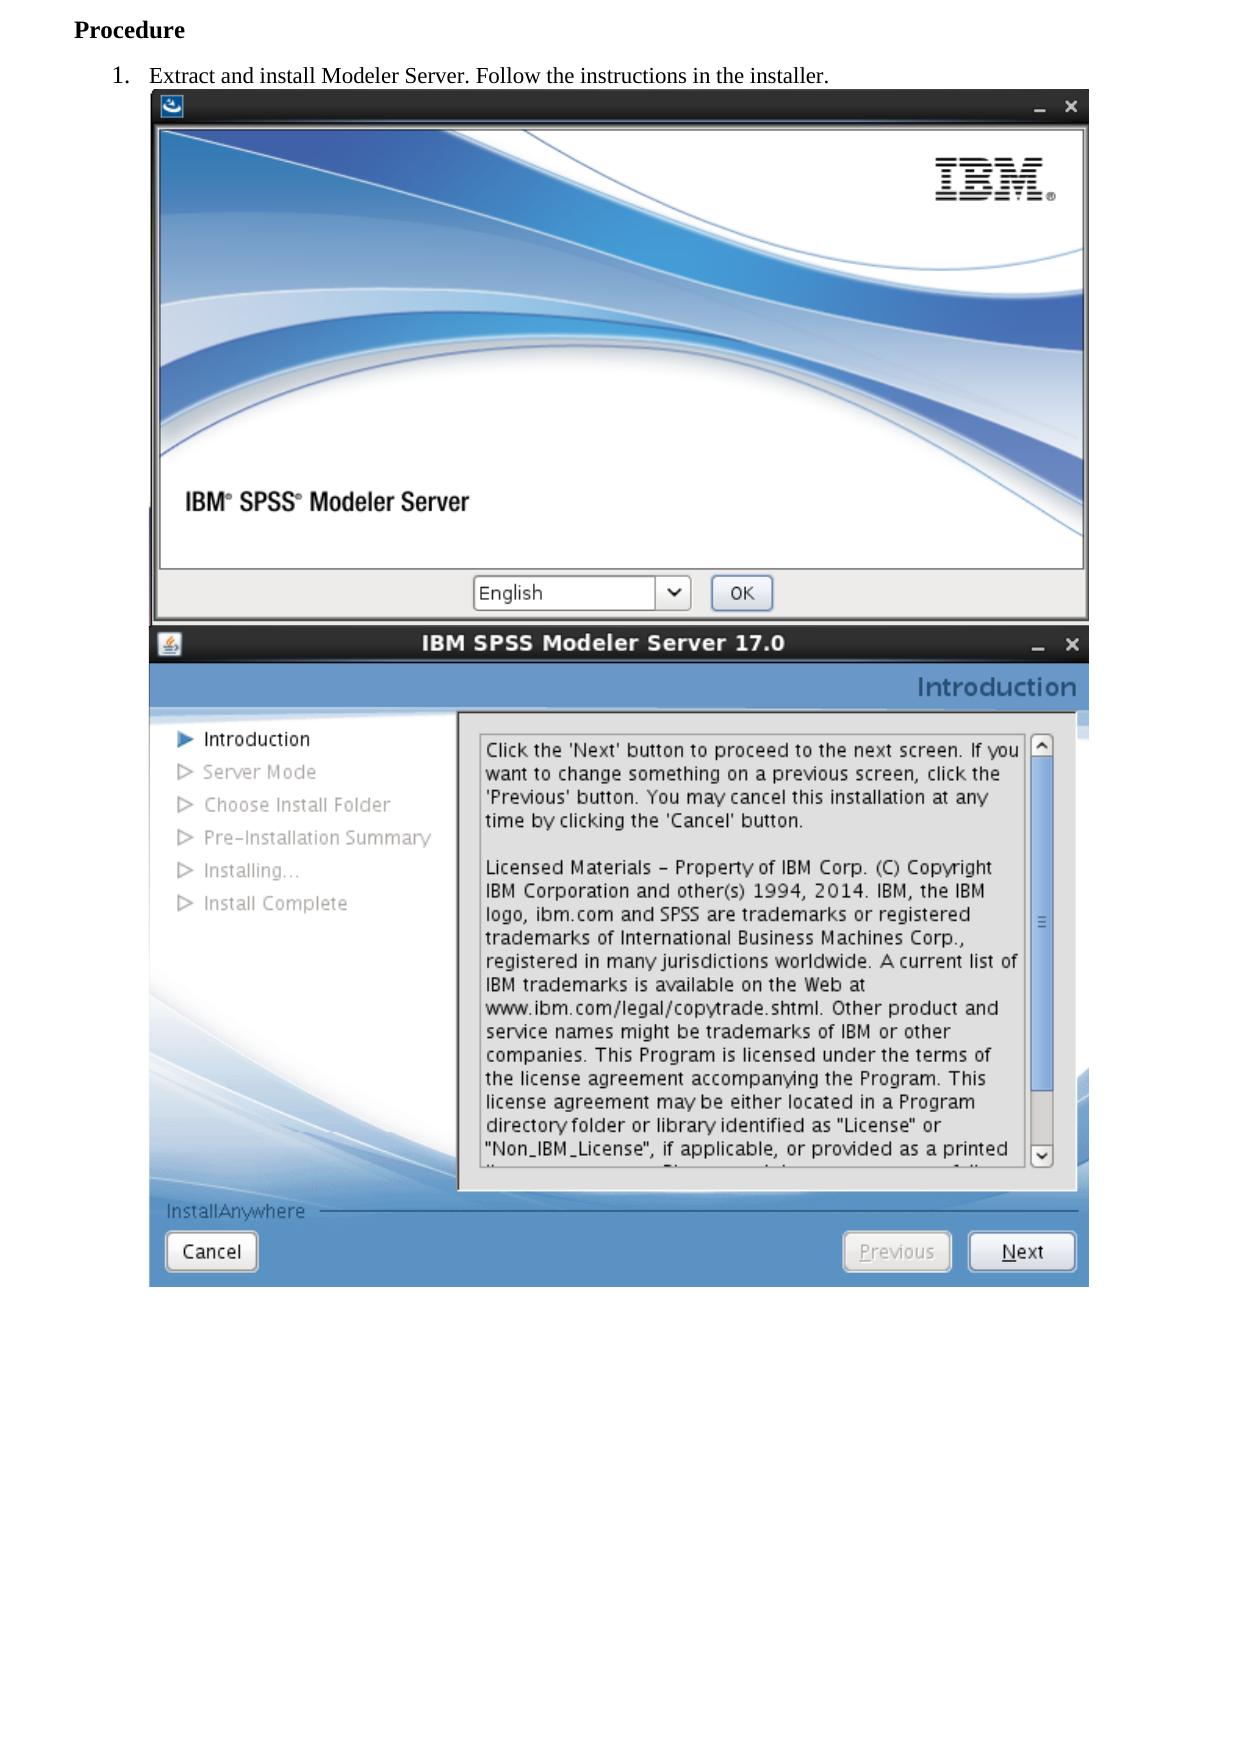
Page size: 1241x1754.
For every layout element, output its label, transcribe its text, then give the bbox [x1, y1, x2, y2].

subtitle Procedure [74, 15, 1078, 43]
picture [148, 89, 1089, 1287]
